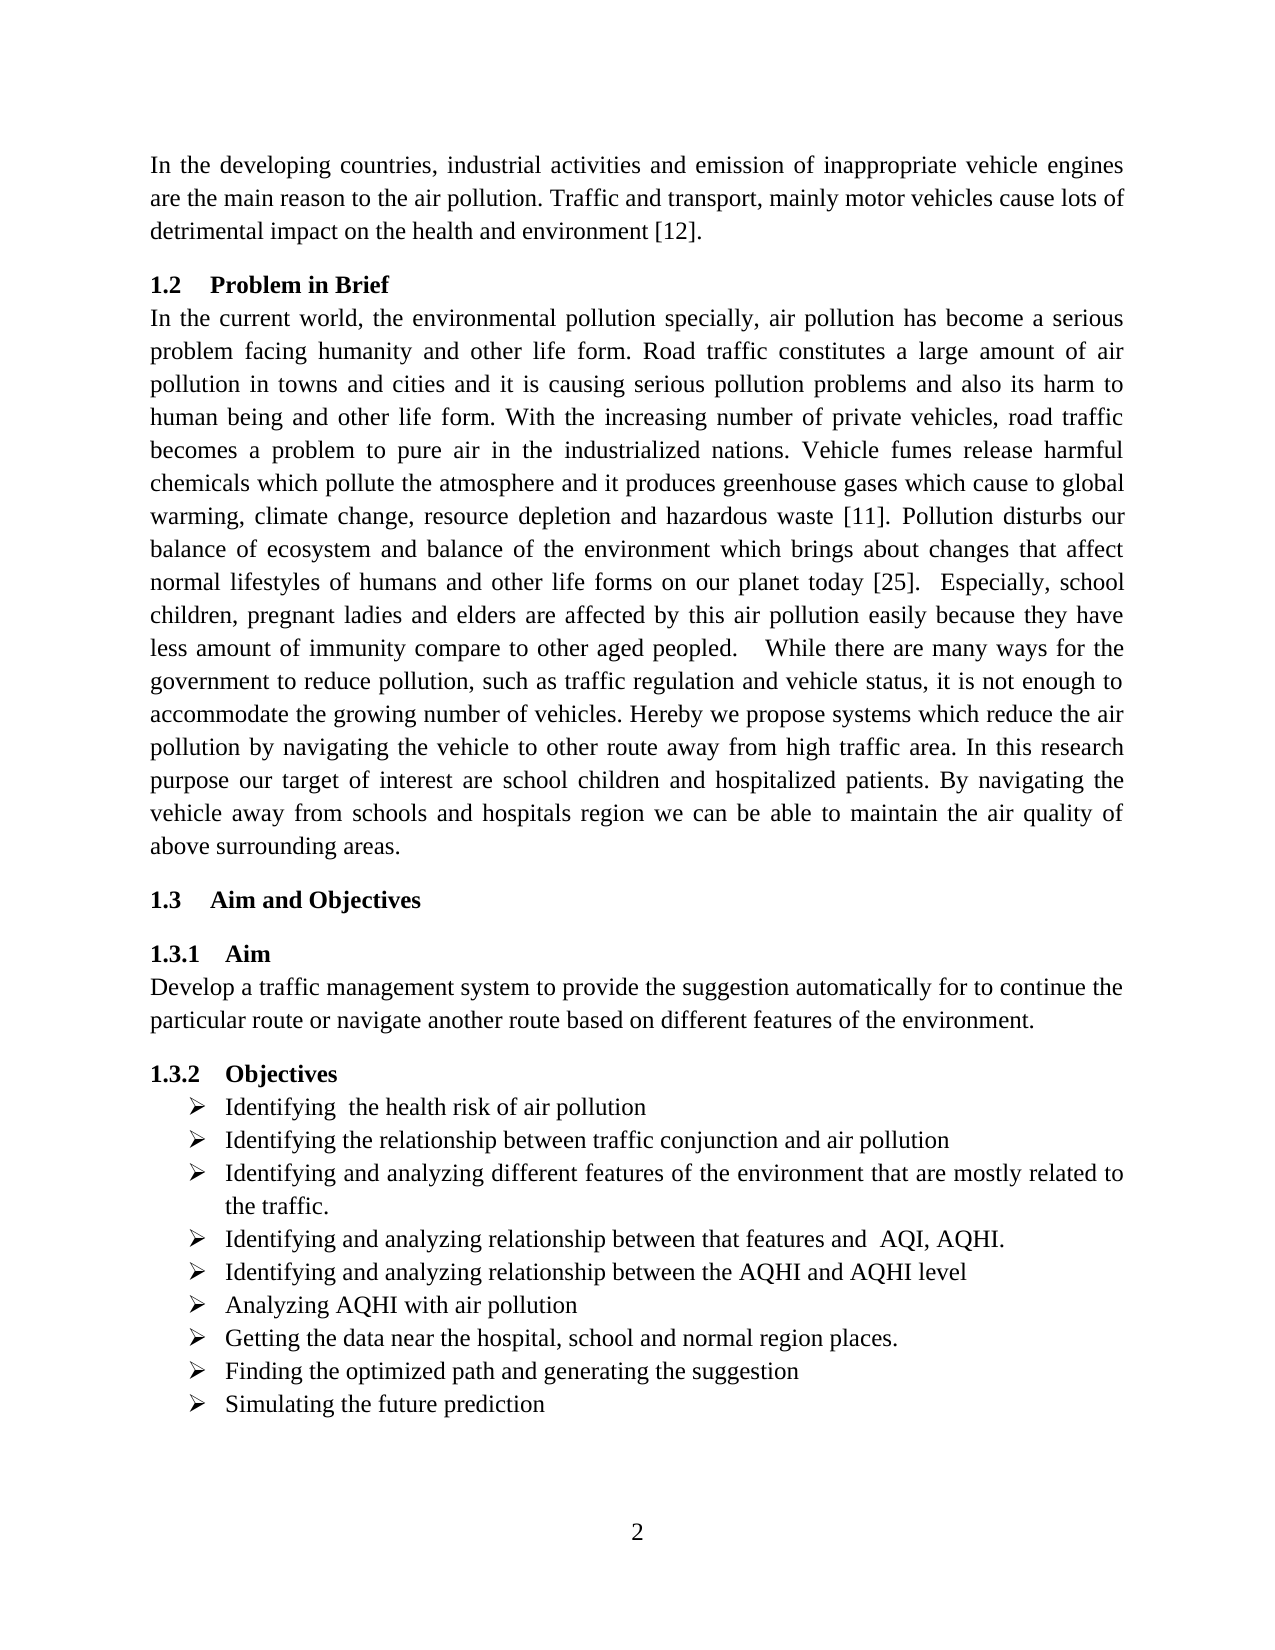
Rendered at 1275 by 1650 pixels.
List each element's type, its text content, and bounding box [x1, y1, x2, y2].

list Identifying and analyzing different features of the environment that are mostly related to the traffic. [187, 1158, 1125, 1220]
list Identifying the relationship between traffic conjunction and air pollution [187, 1125, 1125, 1154]
list Simulating the future prediction [187, 1389, 1125, 1418]
subtitle Objectives [150, 1059, 1125, 1088]
list Getting the data near the hospital, school and normal region places. [187, 1323, 1125, 1352]
text In the developing countries, industrial activities and emission of inappropriate vehicle engines are the main reason to the air pollution. Traffic and transport, mainly motor vehicles cause lots of detrimental impact on the health and environment [12]. [150, 150, 1125, 245]
list Analyzing AQHI with air pollution [187, 1290, 1125, 1319]
text Develop a traffic management system to provide the suggestion automatically for to continue the particular route or navigate another route based on different features of the environment. [150, 972, 1125, 1034]
subtitle Aim and Objectives [150, 885, 1125, 914]
list Finding the optimized path and generating the suggestion [187, 1356, 1125, 1385]
list Identifying and analyzing relationship between the AQHI and AQHI level [187, 1257, 1125, 1286]
subtitle Problem in Brief [150, 270, 1125, 299]
list Identifying the health risk of air pollution [187, 1092, 1125, 1121]
text In the current world, the environmental pollution specially, air pollution has become a serious problem facing humanity and other life form. Road traffic constitutes a large amount of air pollution in towns and cities and it is causing serious pollution problems and also its harm to human being and other life form. With the increasing number of private vehicles, road traffic becomes a problem to pure air in the industrialized nations. Vehicle fumes release harmful chemicals which pollute the atmosphere and it produces greenhouse gases which cause to global warming, climate change, resource depletion and hazardous waste [11]. Pollution disturbs our balance of ecosystem and balance of the environment which brings about changes that affect normal lifestyles of humans and other life forms on our planet today [25]. Especially, school children, pregnant ladies and elders are affected by this air pollution easily because they have less amount of immunity compare to other aged peopled. While there are many ways for the government to reduce pollution, such as traffic regulation and vehicle status, it is not enough to accommodate the growing number of vehicles. Hereby we propose systems which reduce the air pollution by navigating the vehicle to other route away from high traffic area. In this research purpose our target of interest are school children and hospitalized patients. By navigating the vehicle away from schools and hospitals region we can be able to maintain the air quality of above surrounding areas. [150, 303, 1125, 860]
list Identifying and analyzing relationship between that features and AQI, AQHI. [187, 1224, 1125, 1253]
subtitle Aim [150, 939, 1125, 968]
